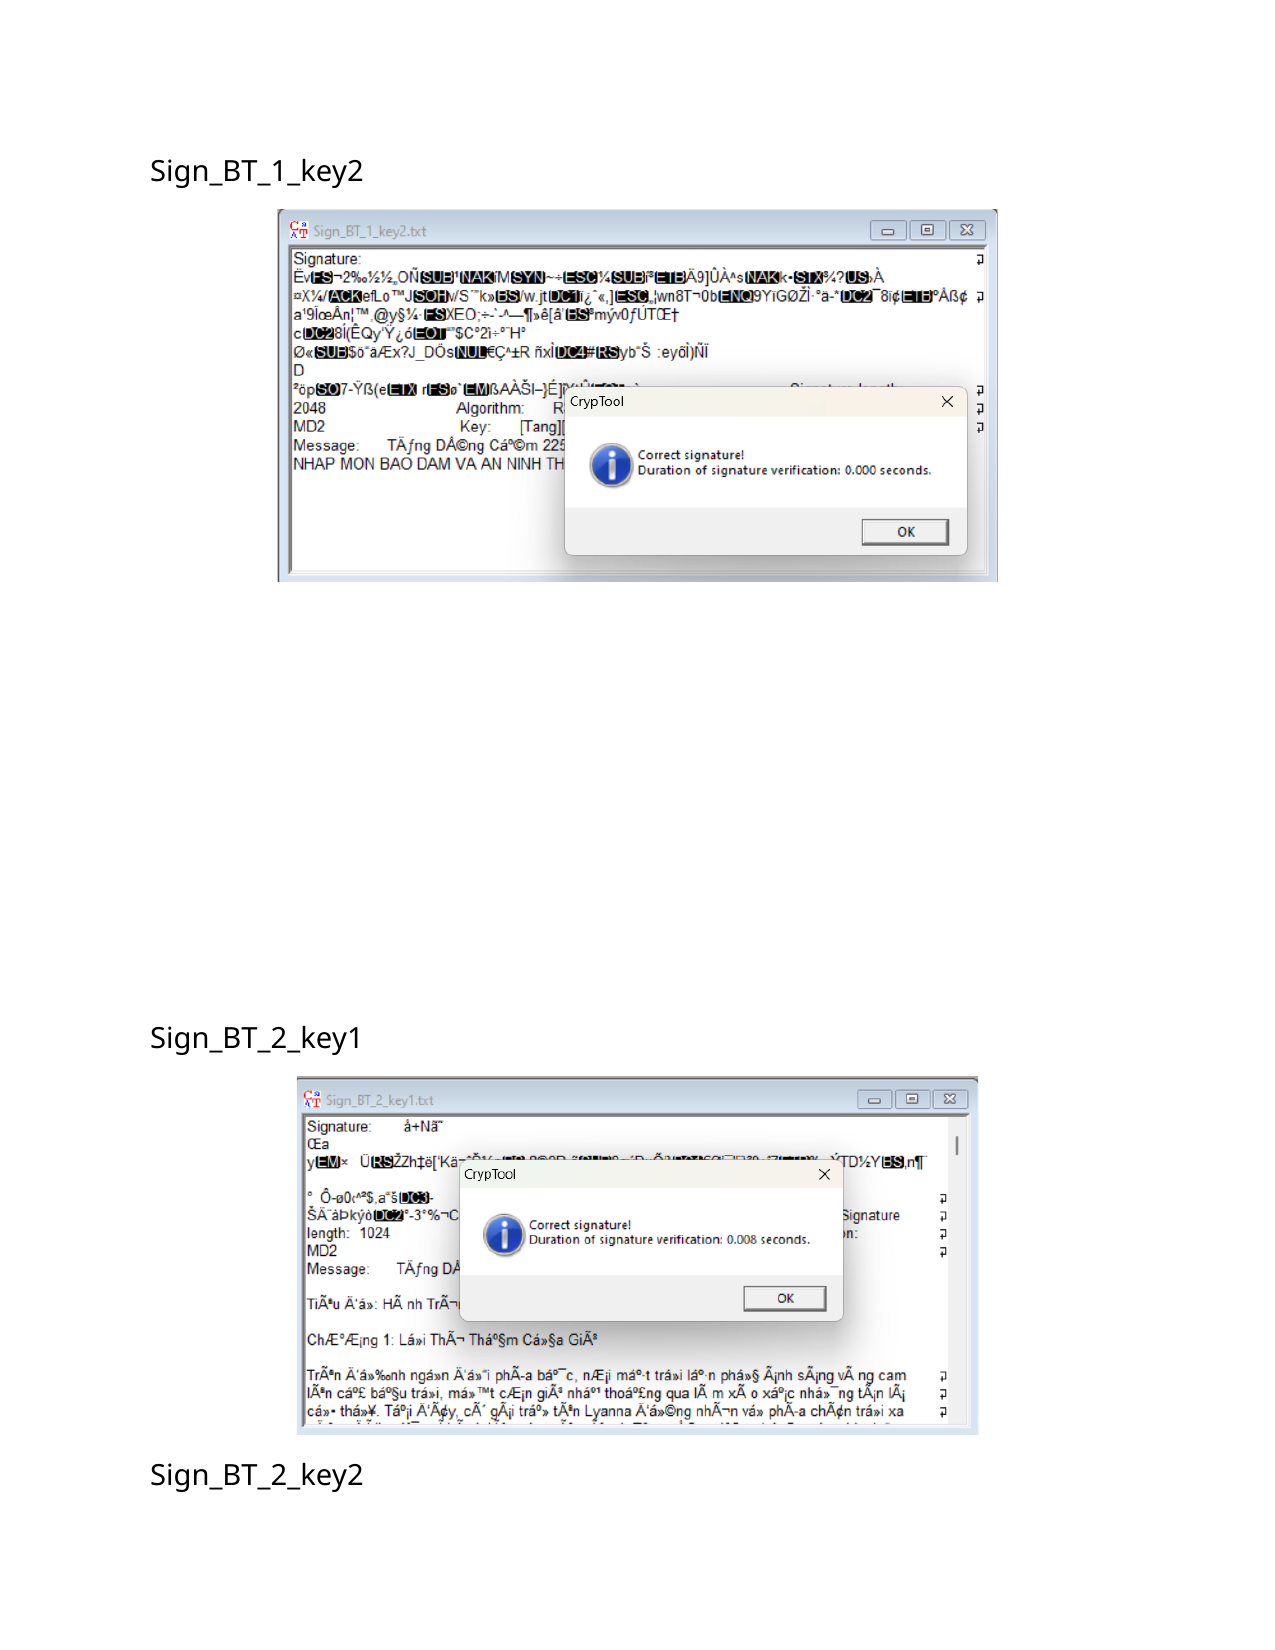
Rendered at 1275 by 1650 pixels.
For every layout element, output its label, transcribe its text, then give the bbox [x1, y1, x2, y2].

text Sign_BT_1_key2 [150, 150, 1125, 190]
picture [296, 1076, 979, 1435]
text Sign_BT_2_key1 [150, 1017, 1125, 1057]
text Sign_BT_2_key2 [150, 1454, 1125, 1494]
picture [277, 209, 998, 582]
